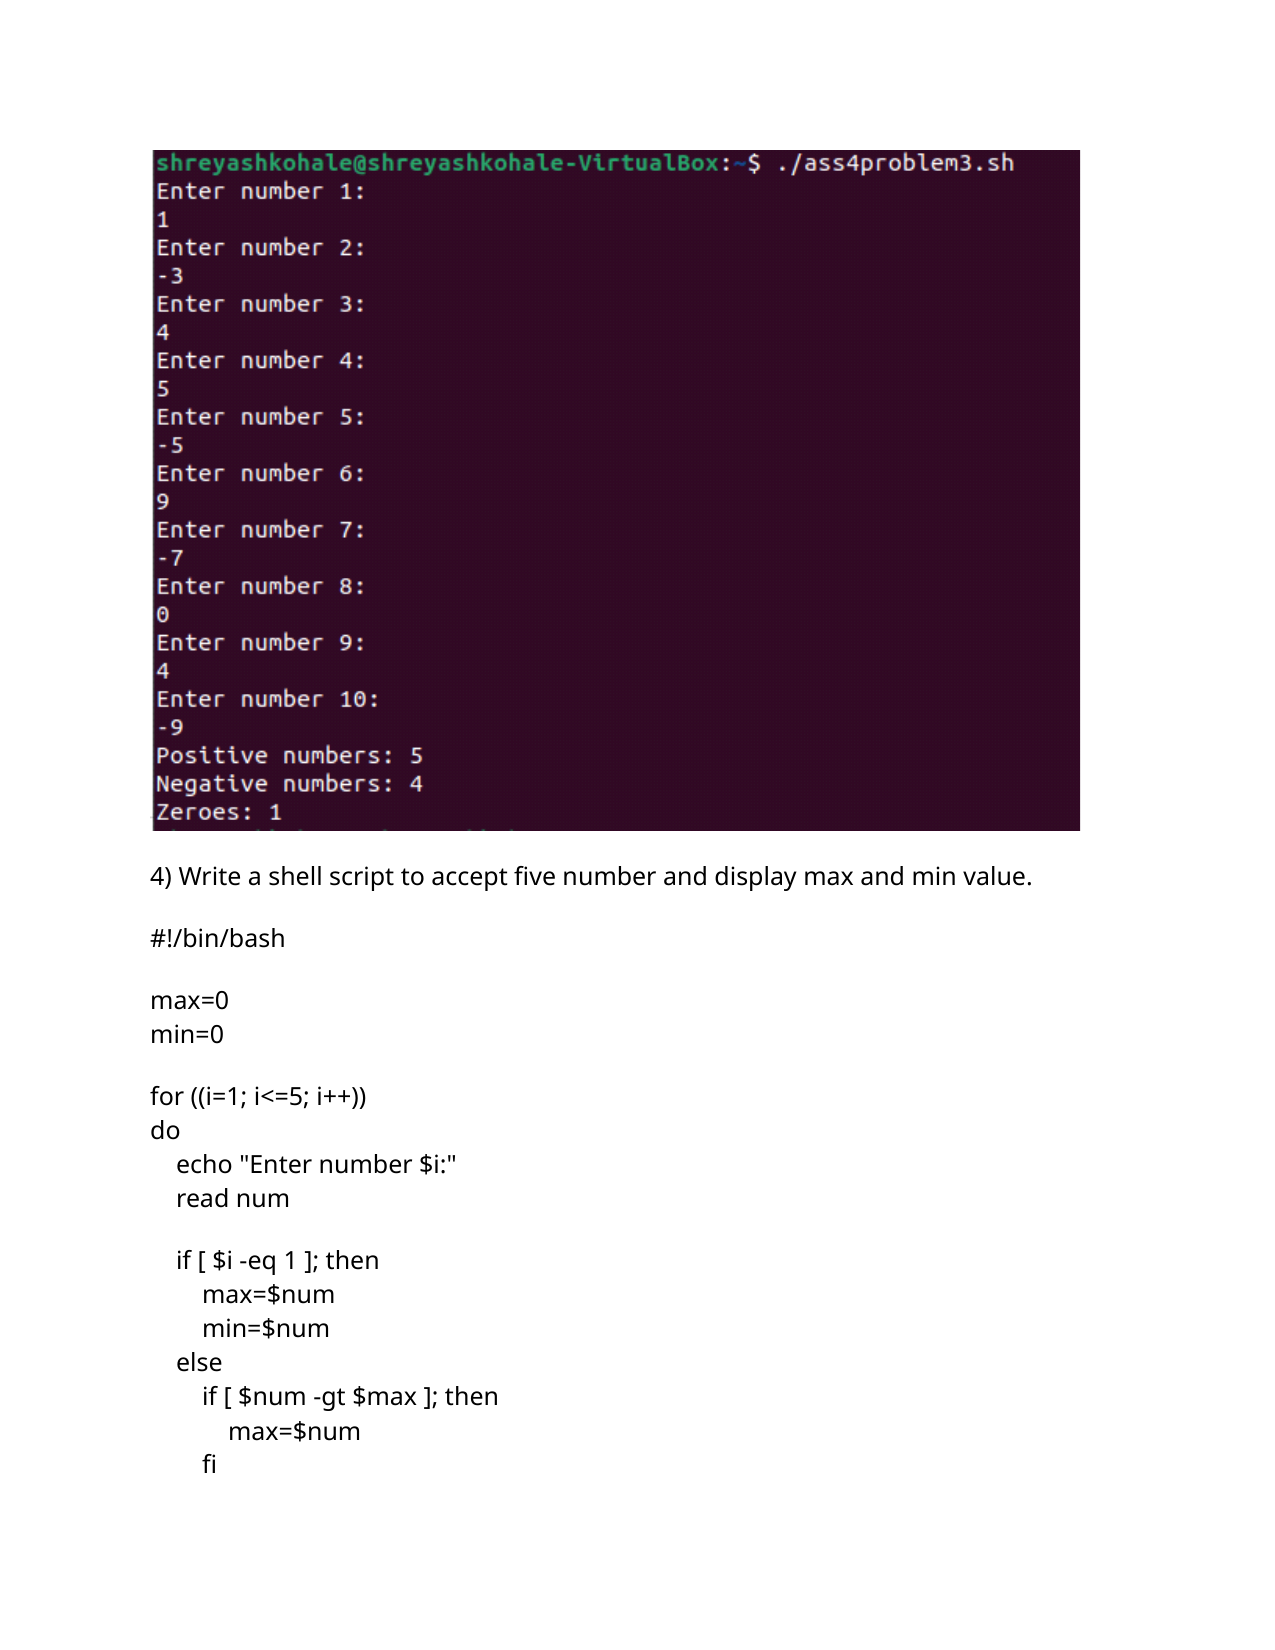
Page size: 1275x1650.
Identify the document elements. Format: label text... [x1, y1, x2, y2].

text echo "Enter number $i:" [150, 1147, 1125, 1181]
text else [150, 1345, 1125, 1379]
text fi [150, 1447, 1125, 1481]
text for ((i=1; i<=5; i++)) [150, 1078, 1125, 1113]
text #!/bin/bash [150, 920, 1125, 954]
text max=$num [150, 1413, 1125, 1447]
text do [150, 1113, 1125, 1147]
text max=0 [150, 982, 1125, 1016]
text min=0 [150, 1016, 1125, 1051]
text if [ $i -eq 1 ]; then [150, 1243, 1125, 1277]
text max=$num [150, 1277, 1125, 1311]
text min=$num [150, 1311, 1125, 1345]
text read num [150, 1181, 1125, 1215]
picture [150, 150, 1081, 831]
text if [ $num -gt $max ]; then [150, 1379, 1125, 1413]
text 4) Write a shell script to accept five number and display max and min value. [150, 858, 1125, 892]
